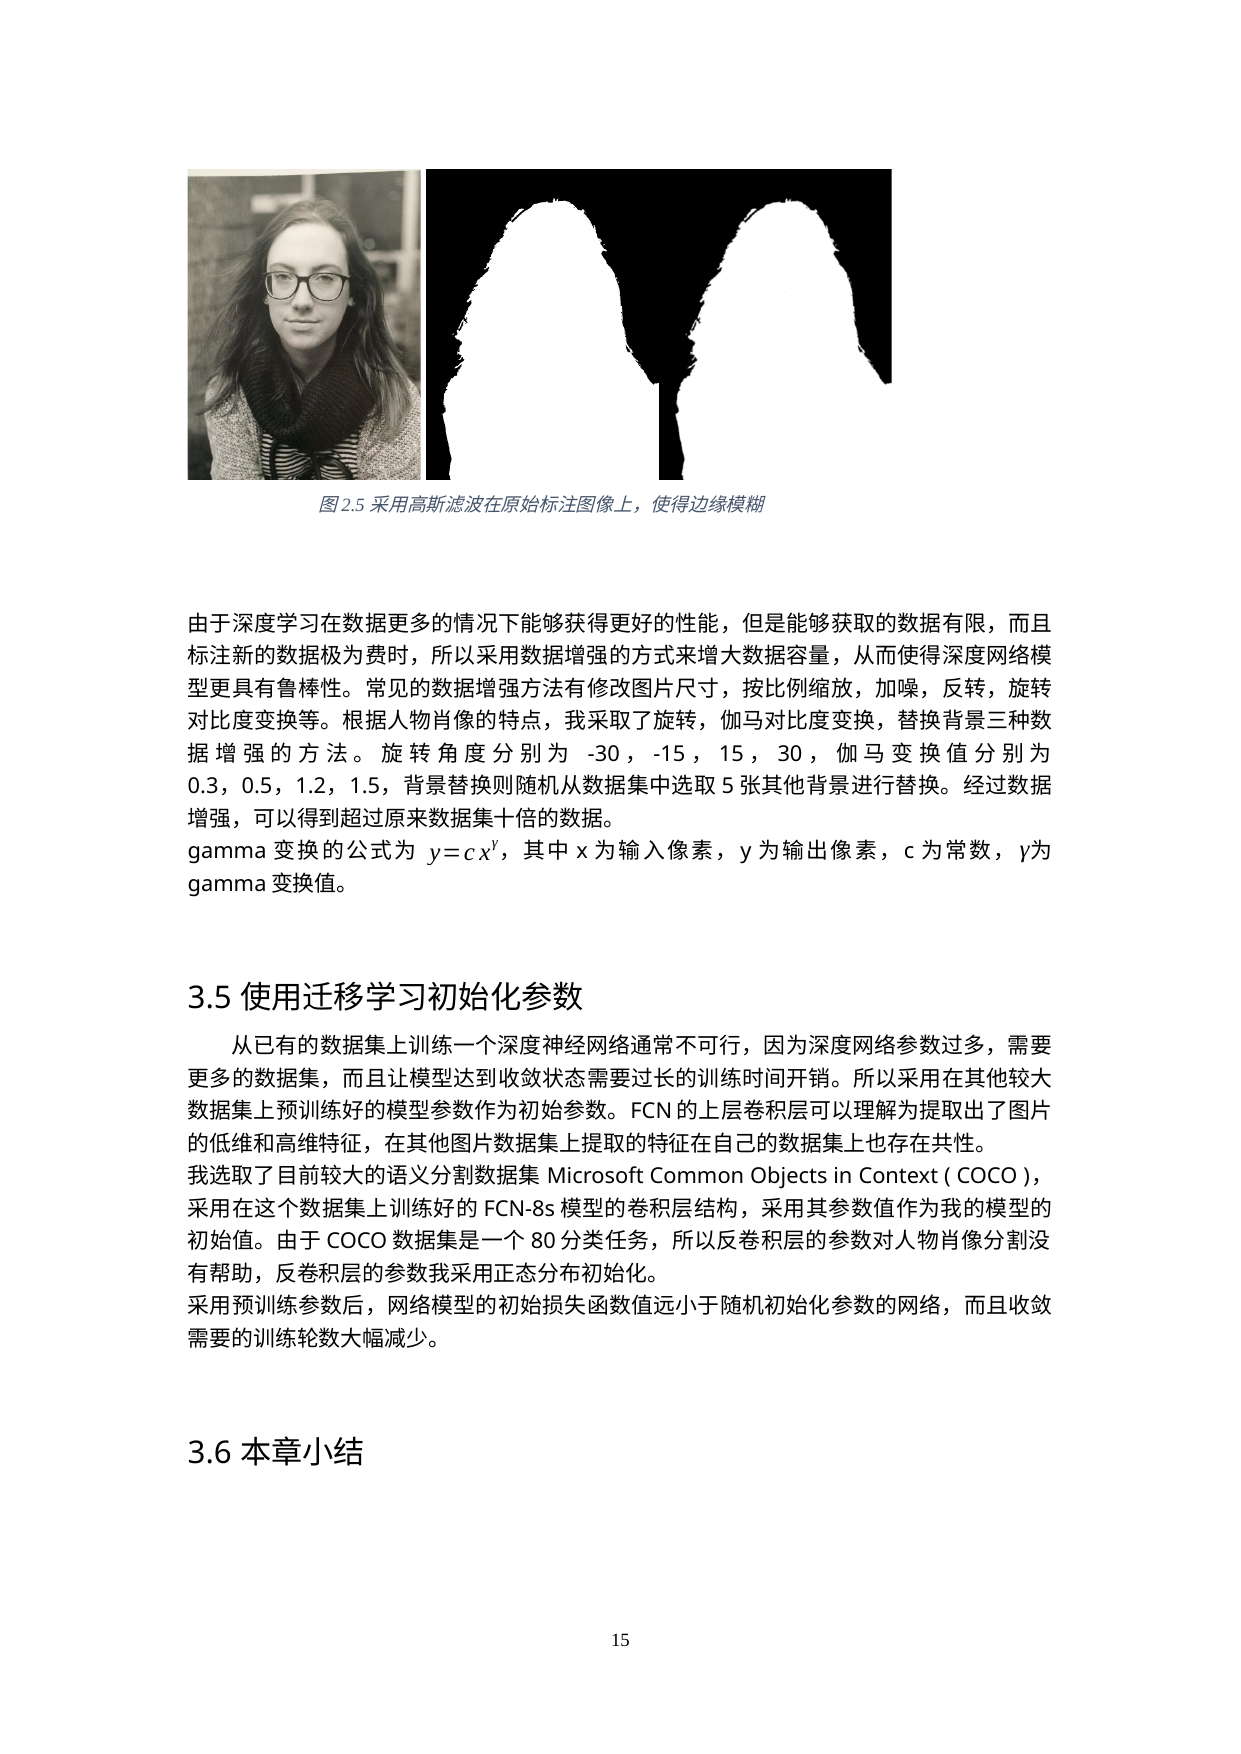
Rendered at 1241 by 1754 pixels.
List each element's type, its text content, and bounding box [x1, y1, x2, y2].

text 采用预训练参数后，网络模型的初始损失函数值远小于随机初始化参数的网络，而且收敛需要的训练轮数大幅减少。 [187, 1288, 1053, 1353]
text 由于深度学习在数据更多的情况下能够获得更好的性能，但是能够获取的数据有限，而且标注新的数据极为费时，所以采用数据增强的方式来增大数据容量，从而使得深度网络模型更具有鲁棒性。常见的数据增强方法有修改图片尺寸，按比例缩放，加噪，反转，旋转，对比度变换等。根据人物肖像的特点，我采取了旋转，伽马对比度变换，替换背景三种数据增强的方法。旋转角度分别为 -30，-15，15，30，伽马变换值分别为0.3，0.5，1.2，1.5，背景替换则随机从数据集中选取5张其他背景进行替换。经过数据增强，可以得到超过原来数据集十倍的数据。 [187, 605, 1053, 833]
text 3.5 使用迁移学习初始化参数 [187, 963, 1053, 1028]
text gamma变换的公式为 ，其中x为输入像素，y为输出像素，c为常数，为gamma变换值。 [187, 833, 1053, 898]
text 图2.5 采用高斯滤波在原始标注图像上，使得边缘模糊 [187, 487, 1053, 519]
picture [187, 169, 421, 480]
text 从已有的数据集上训练一个深度神经网络通常不可行，因为深度网络参数过多，需要更多的数据集，而且让模型达到收敛状态需要过长的训练时间开销。所以采用在其他较大数据集上预训练好的模型参数作为初始参数。FCN的上层卷积层可以理解为提取出了图片的低维和高维特征，在其他图片数据集上提取的特征在自己的数据集上也存在共性。 [187, 1028, 1053, 1158]
text 我选取了目前较大的语义分割数据集Microsoft Common Objects in Context ( COCO )，采用在这个数据集上训练好的FCN-8s模型的卷积层结构，采用其参数值作为我的模型的初始值。由于COCO数据集是一个80分类任务，所以反卷积层的参数对人物肖像分割没有帮助，反卷积层的参数我采用正态分布初始化。 [187, 1158, 1053, 1288]
picture [426, 169, 892, 480]
text 3.6 本章小结 [187, 1418, 1053, 1483]
